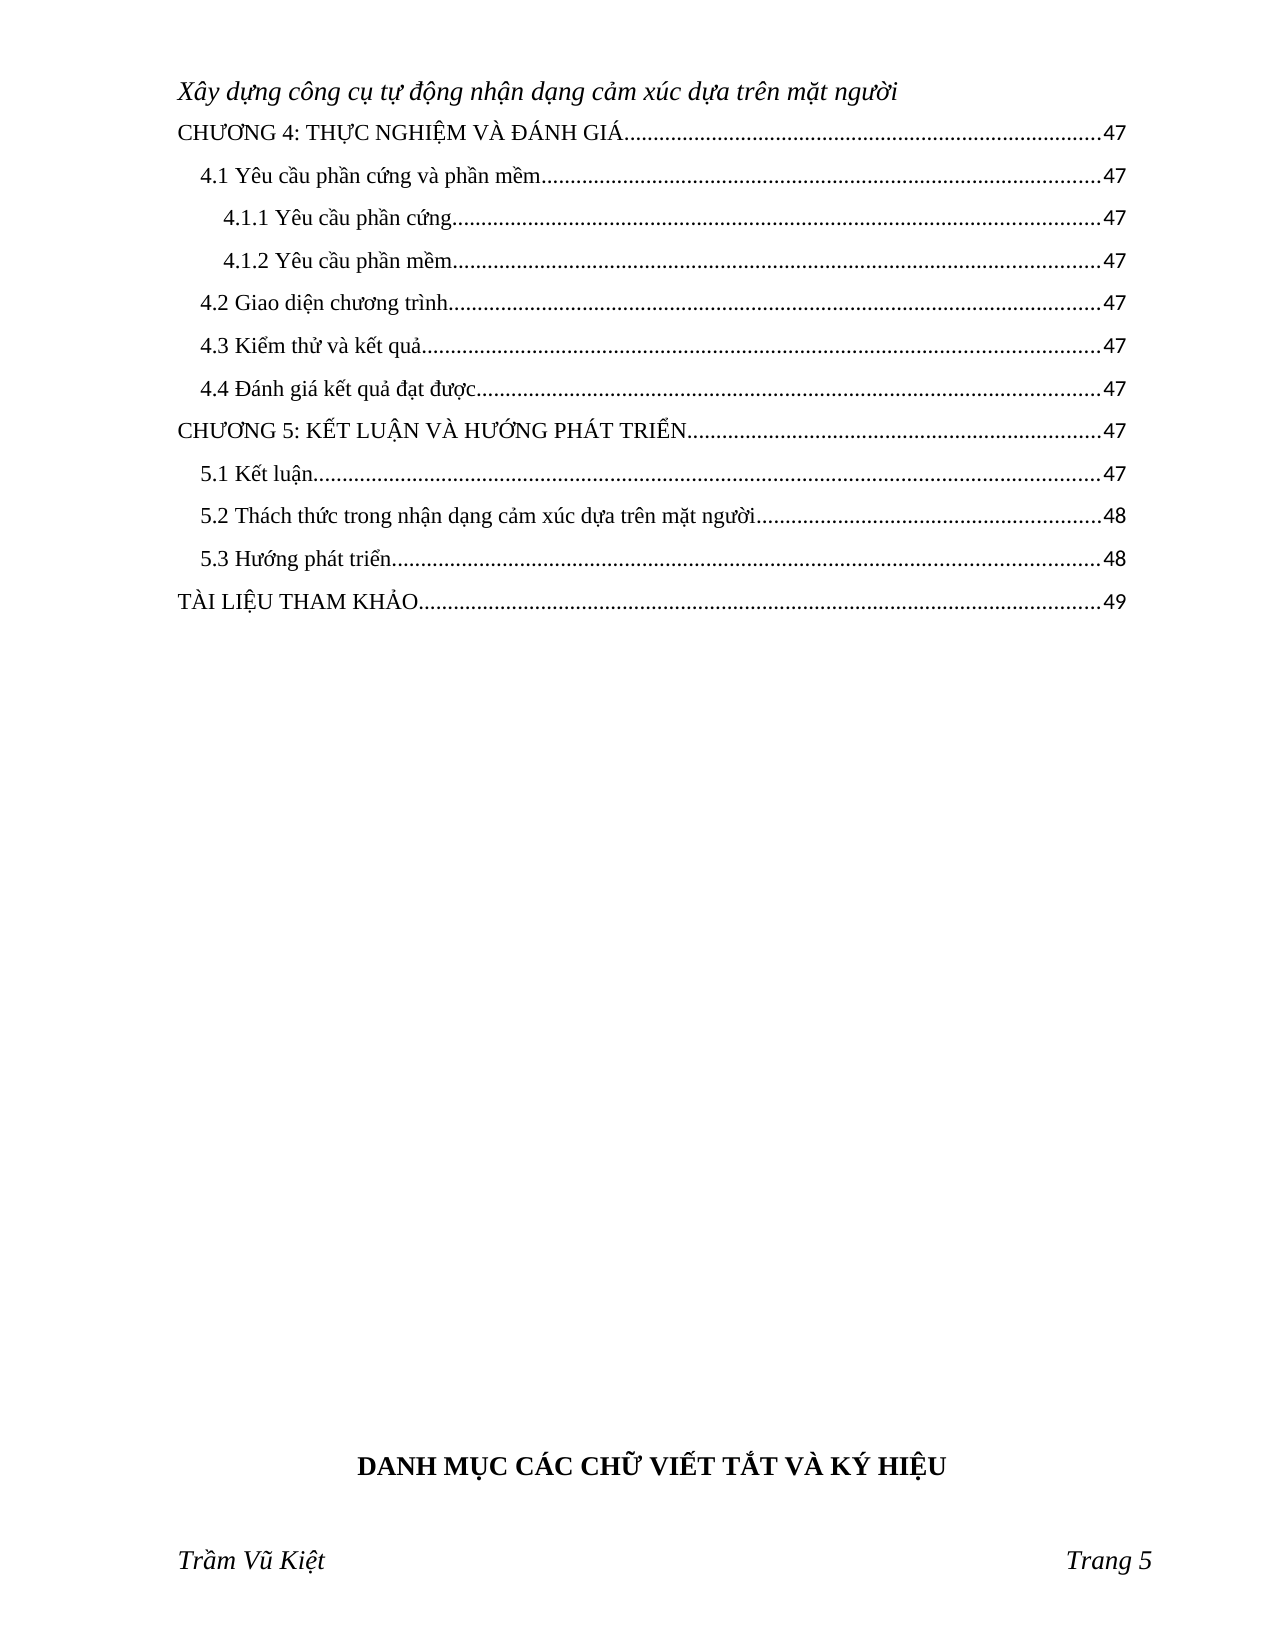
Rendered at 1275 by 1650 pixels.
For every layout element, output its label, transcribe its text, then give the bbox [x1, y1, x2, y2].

subtitle DANH MỤC CÁC CHỮ VIẾT TẮT VÀ KÝ HIỆU [177, 1450, 1127, 1482]
